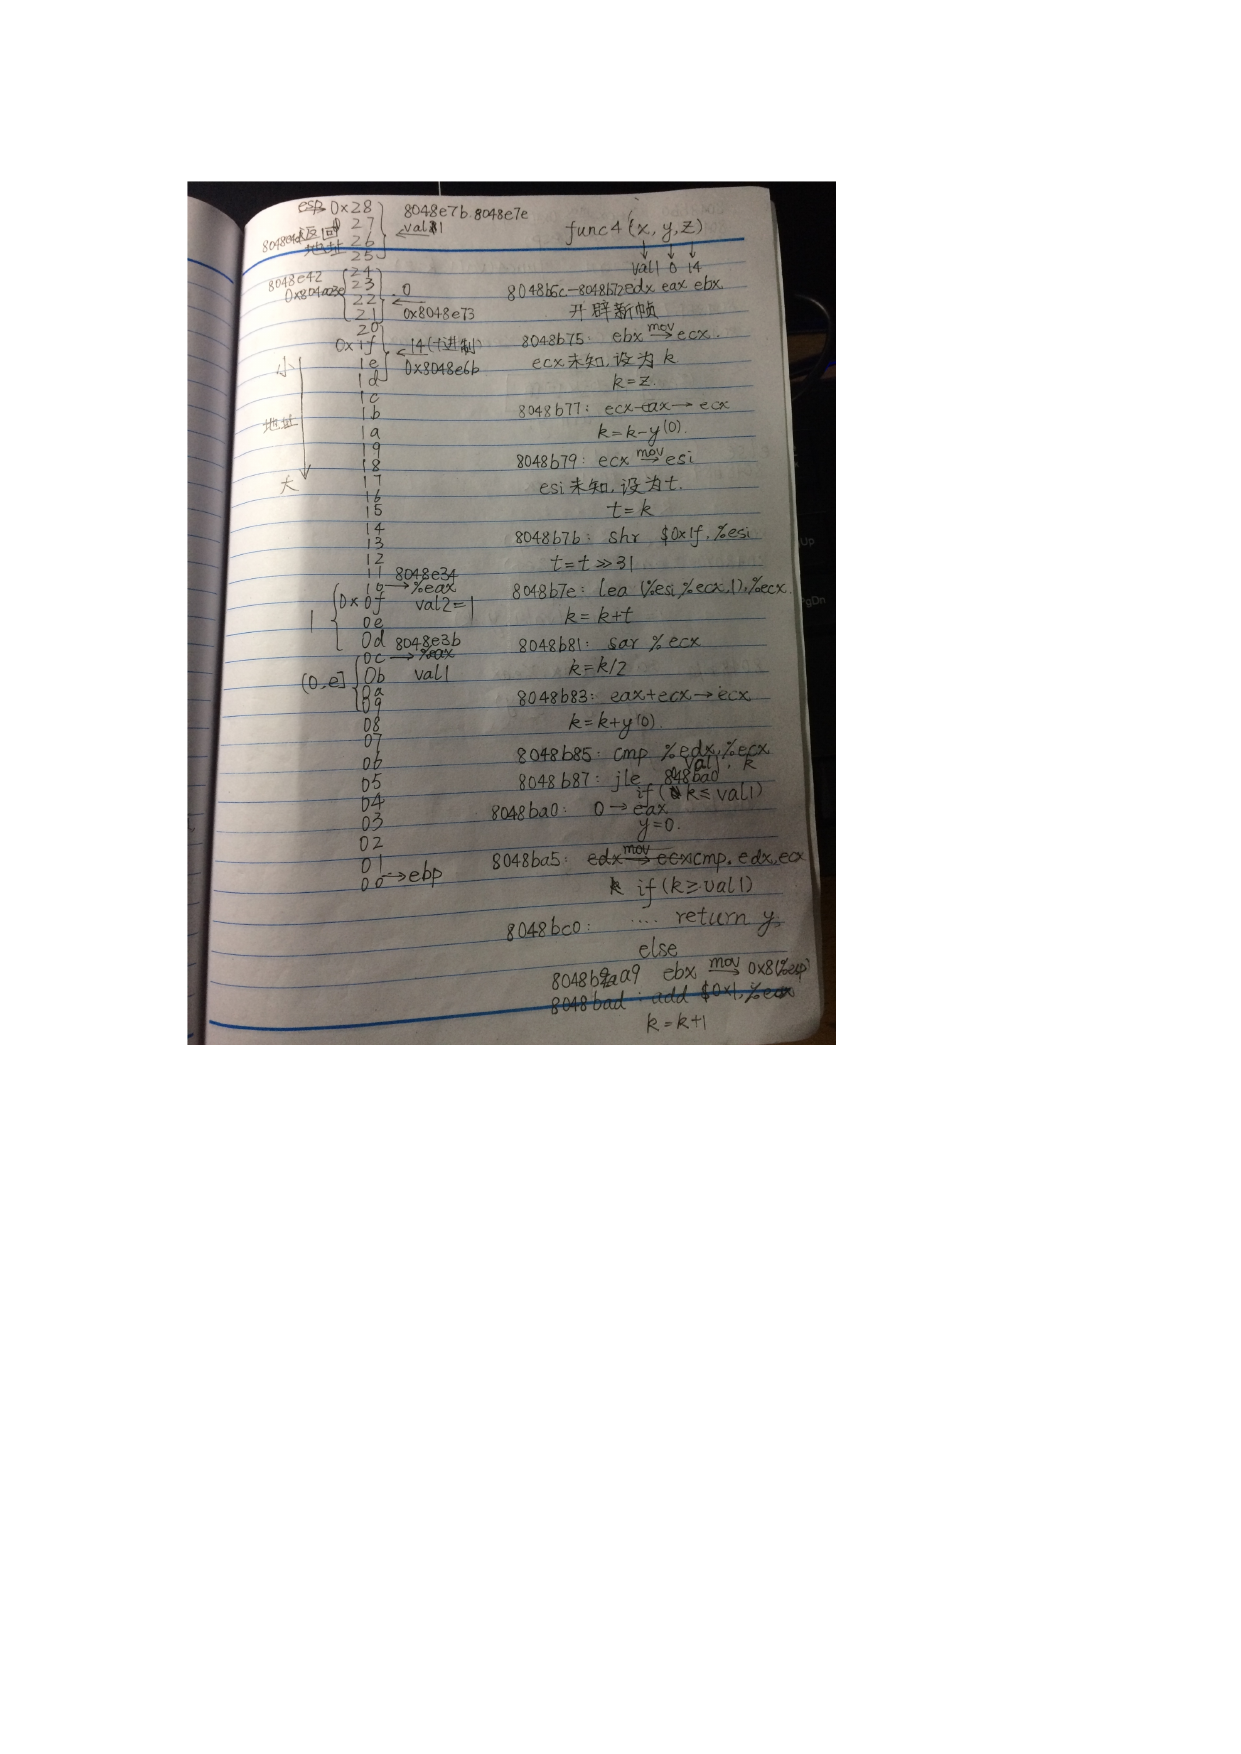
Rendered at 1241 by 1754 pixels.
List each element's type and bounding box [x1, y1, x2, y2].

picture [188, 183, 835, 1044]
